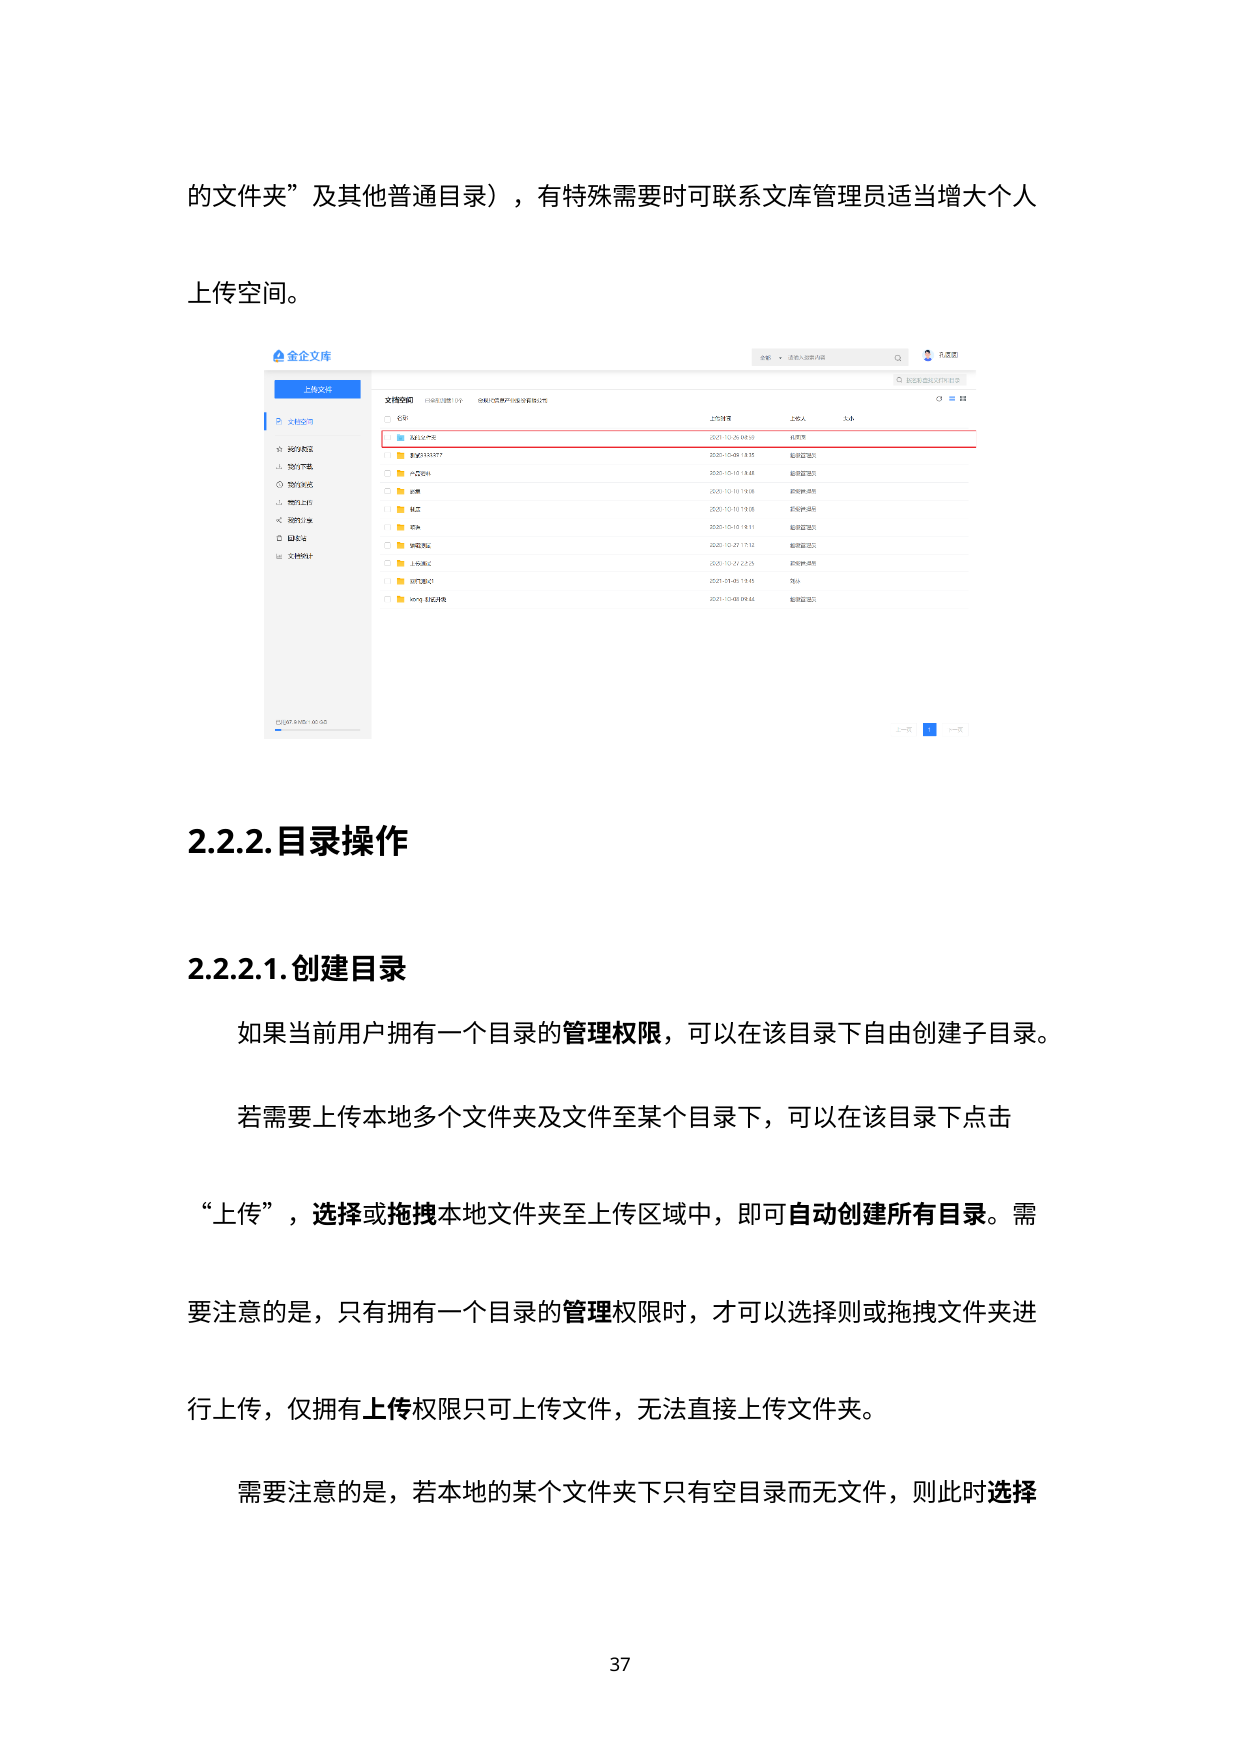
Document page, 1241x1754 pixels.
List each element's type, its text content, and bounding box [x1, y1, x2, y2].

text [187, 1458, 1053, 1523]
text 若需要上传本地多个文件夹及文件至某个目录下，可以在该目录下点击“上传”，选择或拖拽本地文件夹至上传区域中，即可自动创建所有目录。需要注意的是，只有拥有一个目录的管理权限时，才可以选择则或拖拽文件夹进行上传，仅拥有上传权限只可上传文件，无法直接上传文件夹。 [187, 1083, 1053, 1440]
picture [264, 342, 977, 739]
subtitle 创建目录 [187, 934, 1053, 999]
subtitle 目录操作 [187, 807, 1053, 872]
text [187, 162, 1053, 324]
text 如果当前用户拥有一个目录的管理权限，可以在该目录下自由创建子目录。 [187, 999, 1053, 1064]
